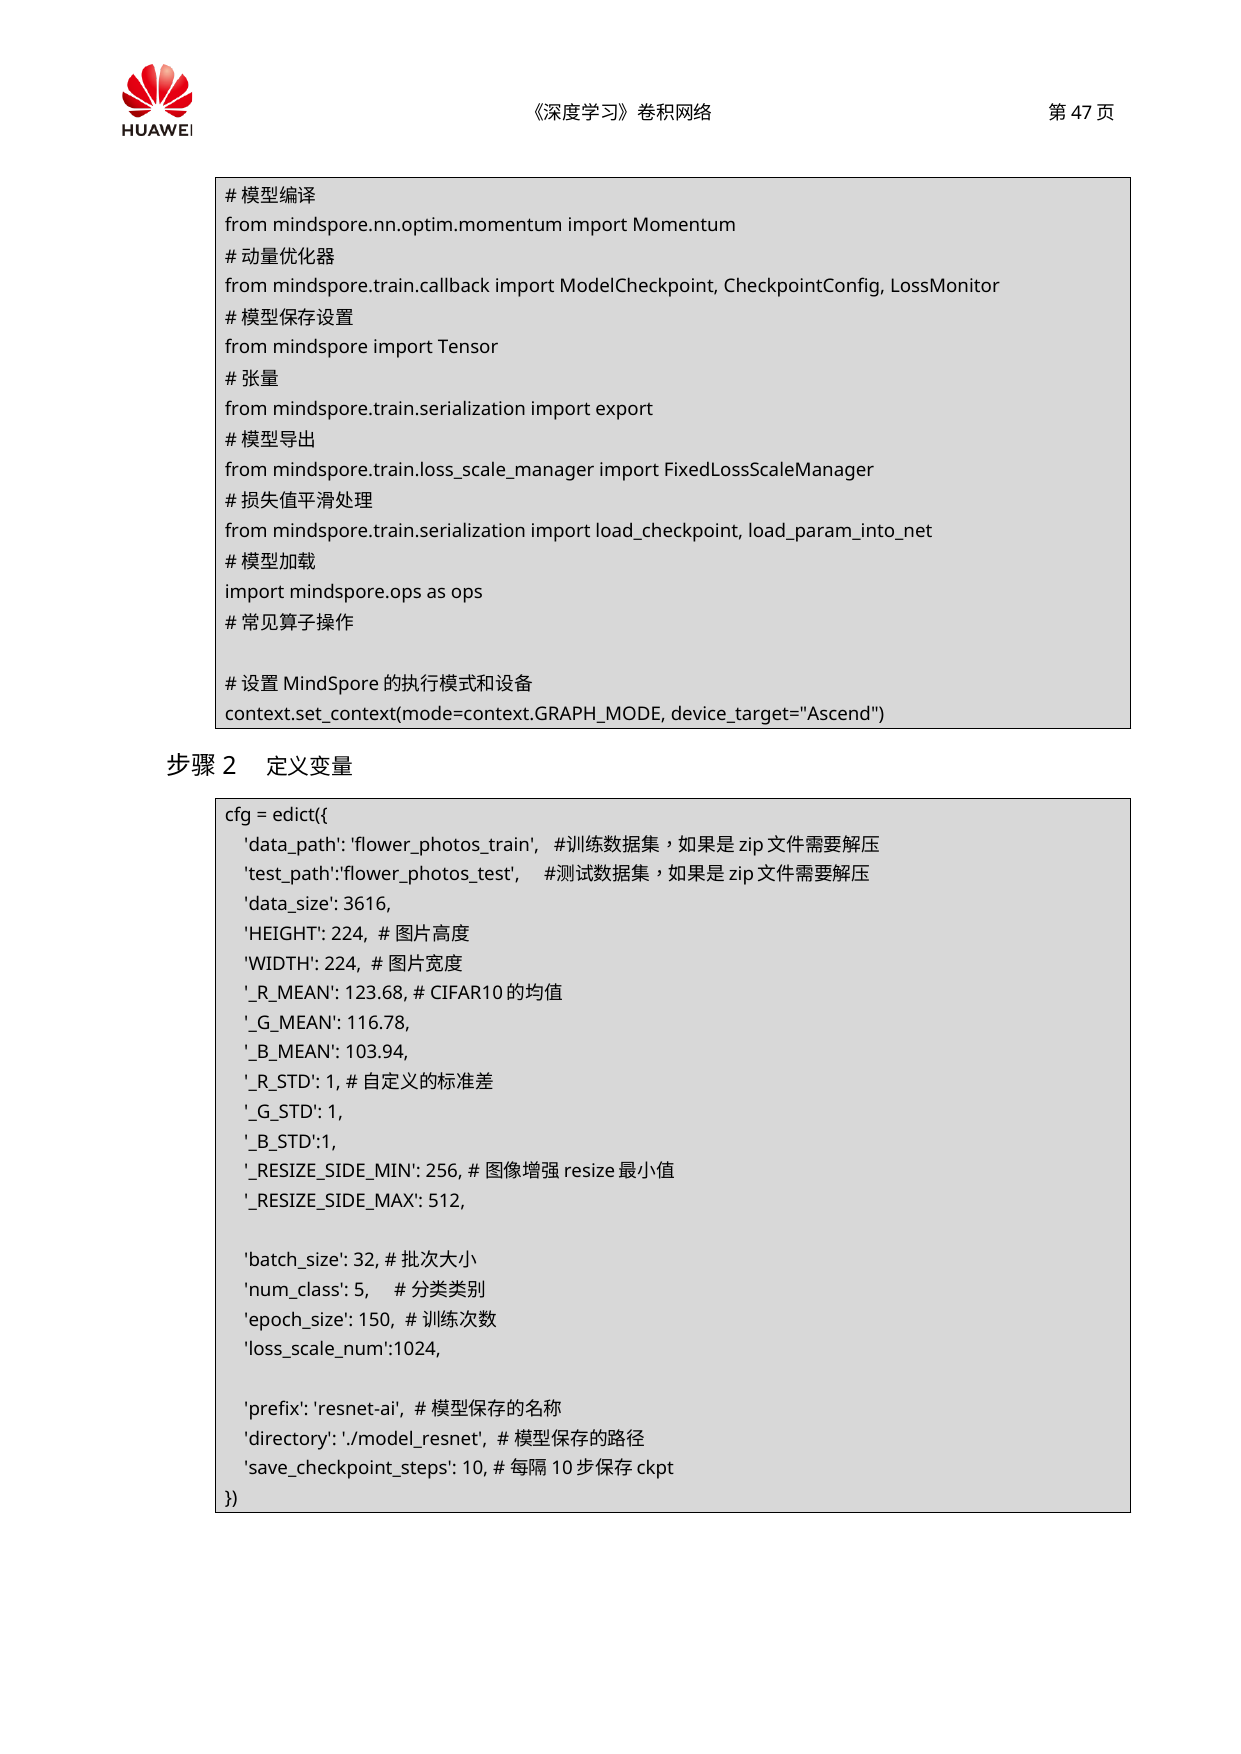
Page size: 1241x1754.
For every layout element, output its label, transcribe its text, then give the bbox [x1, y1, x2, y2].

text 'HEIGHT': 224, # 图片高度 [216, 917, 1130, 946]
text from mindspore.train.loss_scale_manager import FixedLossScaleManager [216, 453, 1130, 481]
text context.set_context(mode=context.GRAPH_MODE, device_target="Ascend") [216, 697, 1130, 728]
text cfg = edict({ [216, 799, 1130, 827]
text 'save_checkpoint_steps': 10, # 每隔10步保存ckpt [216, 1451, 1130, 1480]
text 'data_path': 'flower_photos_train', #训练数据集，如果是zip文件需要解压 [216, 828, 1130, 857]
text '_RESIZE_SIDE_MIN': 256, # 图像增强resize最小值 [216, 1154, 1130, 1183]
text '_G_MEAN': 116.78, [216, 1006, 1130, 1035]
text 定义变量 [236, 745, 1122, 782]
text 'directory': './model_resnet', # 模型保存的路径 [216, 1422, 1130, 1450]
text # 设置MindSpore的执行模式和设备 [216, 666, 1130, 696]
text '_R_MEAN': 123.68, # CIFAR10的均值 [216, 976, 1130, 1005]
text 'num_class': 5, # 分类类别 [216, 1273, 1130, 1302]
text # 张量 [216, 360, 1130, 391]
text 'prefix': 'resnet-ai', # 模型保存的名称 [216, 1392, 1130, 1421]
text 'epoch_size': 150, # 训练次数 [216, 1303, 1130, 1332]
text # 模型编译 [216, 178, 1130, 207]
text }) [216, 1481, 1130, 1512]
text '_G_STD': 1, [216, 1095, 1130, 1124]
text # 模型加载 [216, 543, 1130, 574]
text from mindspore import Tensor [216, 331, 1130, 359]
picture [122, 64, 193, 136]
text from mindspore.train.serialization import load_checkpoint, load_param_into_net [216, 514, 1130, 542]
text 'data_size': 3616, [216, 887, 1130, 916]
text '_R_STD': 1, # 自定义的标准差 [216, 1065, 1130, 1094]
text # 模型导出 [216, 421, 1130, 452]
text '_B_MEAN': 103.94, [216, 1036, 1130, 1064]
text 'loss_scale_num':1024, [216, 1333, 1130, 1361]
text import mindspore.ops as ops [216, 575, 1130, 603]
text from mindspore.nn.optim.momentum import Momentum [216, 208, 1130, 237]
text from mindspore.train.callback import ModelCheckpoint, CheckpointConfig, LossMonitor [216, 269, 1130, 298]
text # 损失值平滑处理 [216, 482, 1130, 513]
text '_B_STD':1, [216, 1125, 1130, 1153]
text # 常见算子操作 [216, 604, 1130, 635]
text 'batch_size': 32, # 批次大小 [216, 1243, 1130, 1272]
text 'test_path':'flower_photos_test', #测试数据集，如果是zip文件需要解压 [216, 858, 1130, 886]
text from mindspore.train.serialization import export [216, 392, 1130, 420]
text '_RESIZE_SIDE_MAX': 512, [216, 1184, 1130, 1213]
text # 动量优化器 [216, 238, 1130, 268]
text # 模型保存设置 [216, 299, 1130, 329]
text 'WIDTH': 224, # 图片宽度 [216, 947, 1130, 975]
